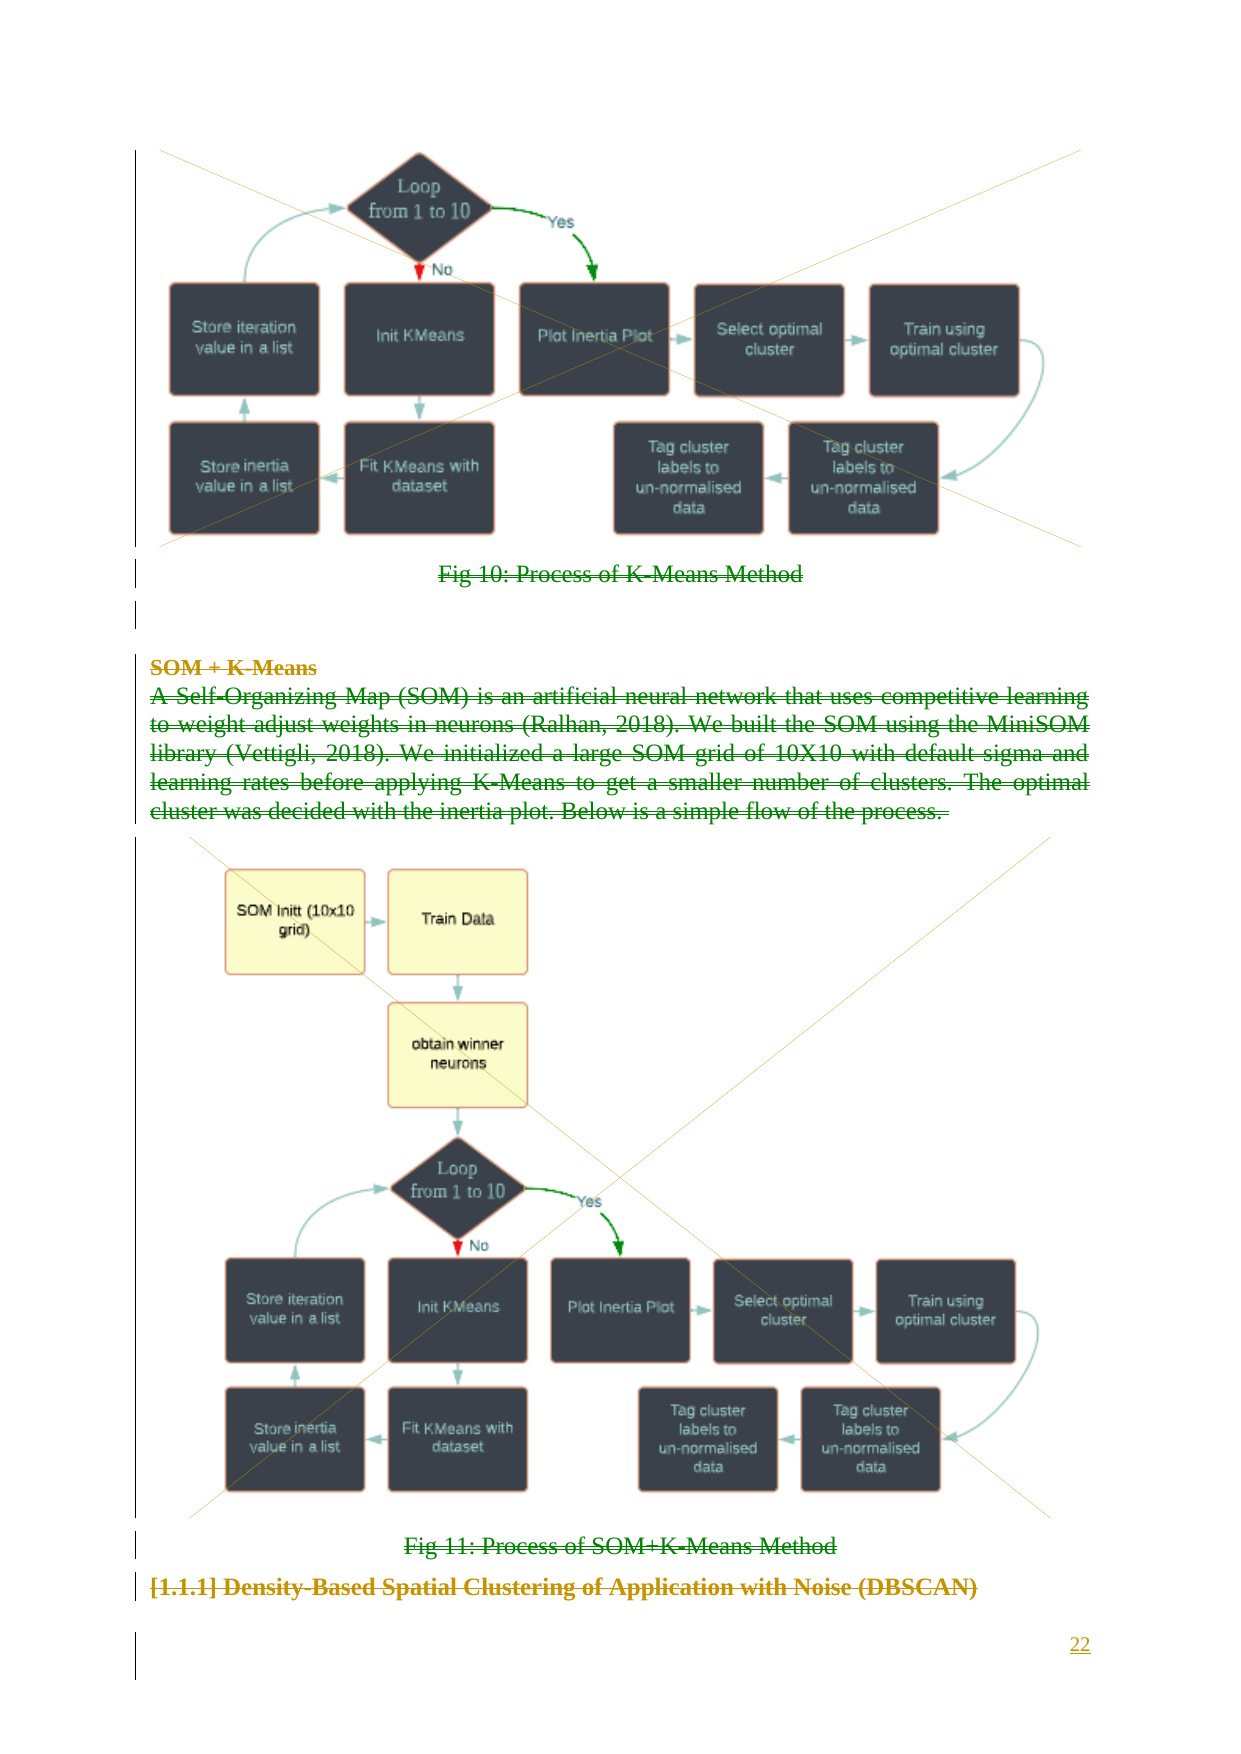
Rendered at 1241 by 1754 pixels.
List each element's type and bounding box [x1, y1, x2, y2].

picture [162, 349, 1078, 547]
picture [159, 151, 618, 546]
picture [191, 1179, 1050, 1519]
picture [162, 150, 1078, 347]
picture [192, 837, 1049, 1176]
picture [189, 838, 619, 1517]
picture [621, 838, 1051, 1517]
picture [622, 151, 1081, 546]
